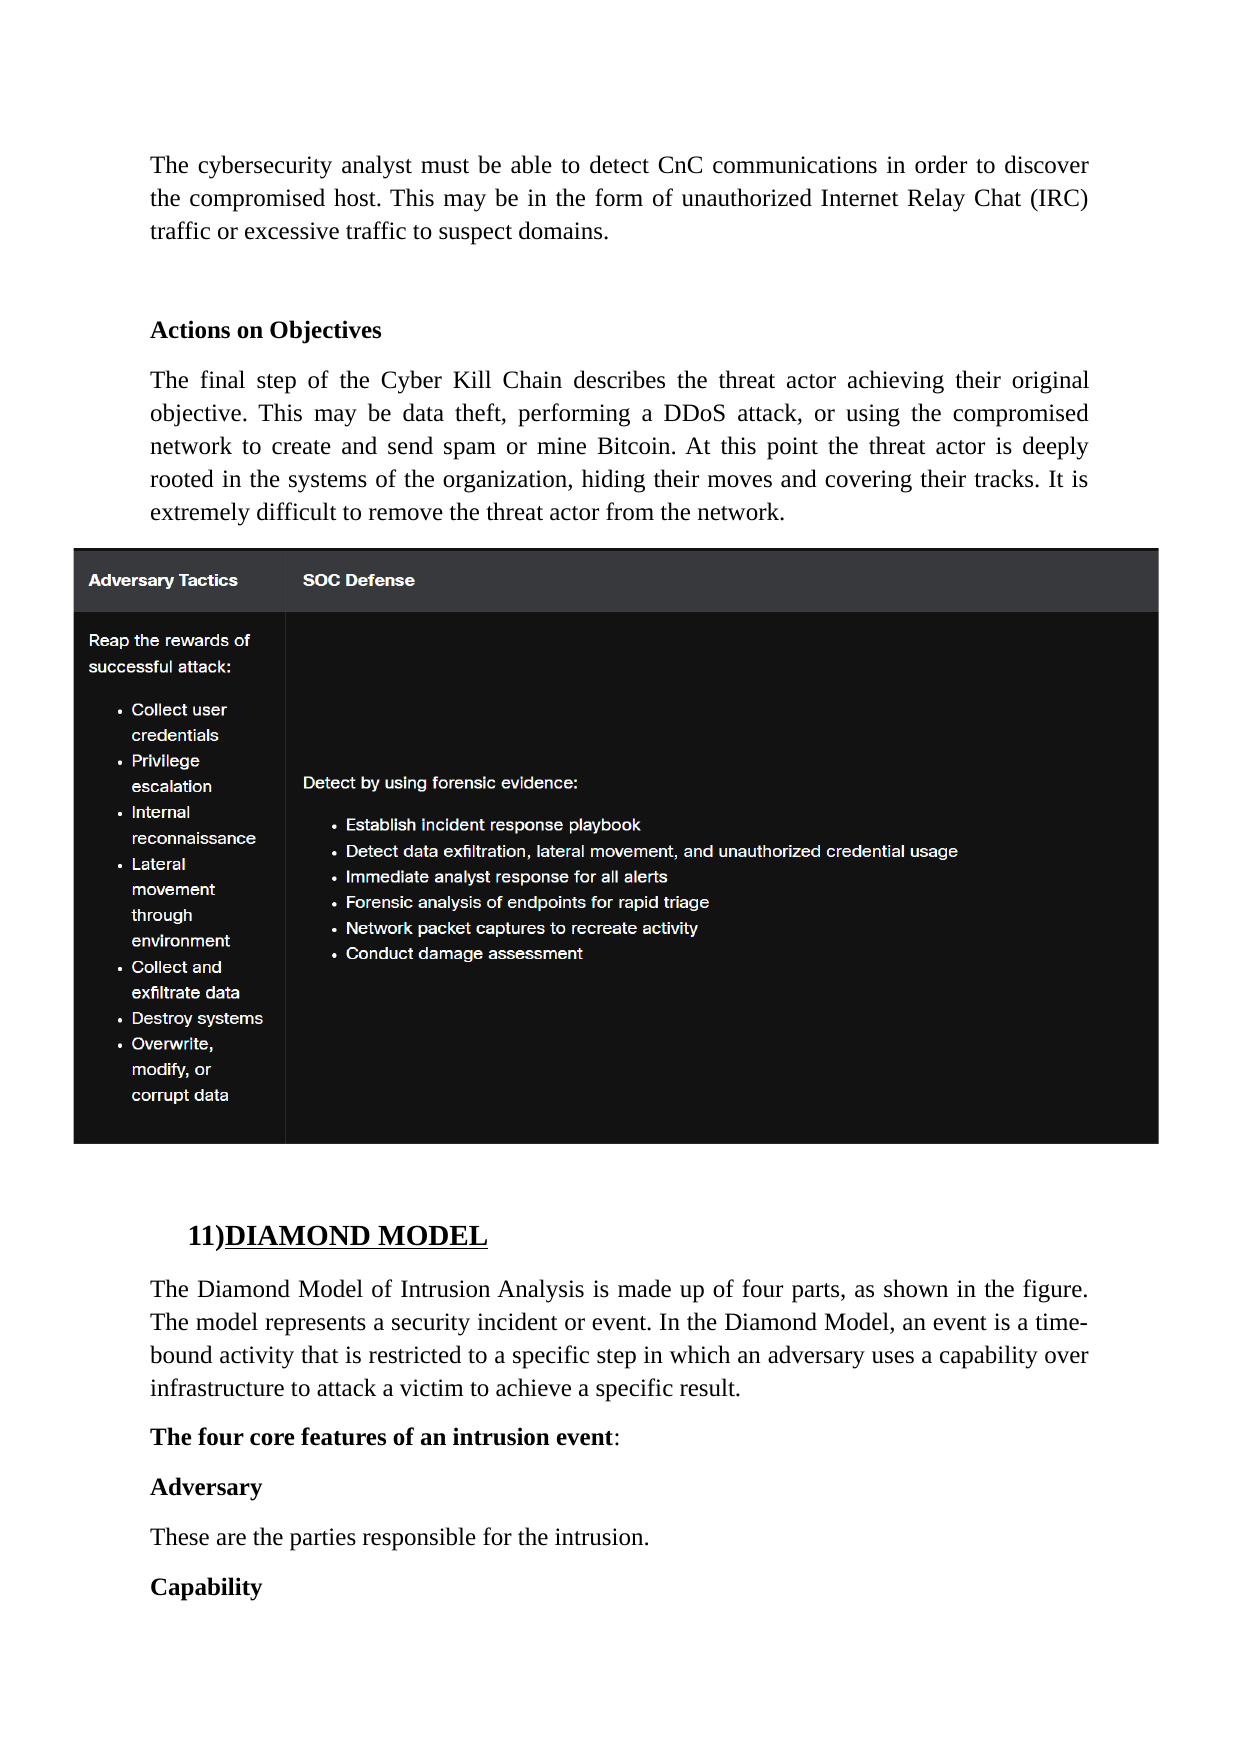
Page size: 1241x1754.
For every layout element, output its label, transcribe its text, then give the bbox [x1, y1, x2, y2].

text The four core features of an intrusion event: [150, 1422, 1090, 1451]
text The final step of the Cyber Kill Chain describes the threat actor achieving their original objective. This may be data theft, performing a DDoS attack, or using the compromised network to create and send spam or mine Bitcoin. At this point the threat actor is deeply rooted in the systems of the organization, hiding their moves and covering their tracks. It is extremely difficult to remove the threat actor from the network. [150, 365, 1090, 526]
picture [73, 548, 1159, 1144]
text These are the parties responsible for the intrusion. [150, 1522, 1090, 1551]
text Actions on Objectives [150, 315, 1090, 344]
text Capability [150, 1572, 1090, 1600]
text The Diamond Model of Intrusion Analysis is made up of four parts, as shown in the figure. The model represents a security incident or event. In the Diamond Model, an event is a time-bound activity that is restricted to a specific step in which an adversary uses a capability over infrastructure to attack a victim to achieve a specific result. [150, 1274, 1090, 1402]
list DIAMOND MODEL [187, 1218, 1090, 1252]
text Adversary [150, 1472, 1090, 1501]
text The cybersecurity analyst must be able to detect CnC communications in order to discover the compromised host. This may be in the form of unauthorized Internet Relay Chat (IRC) traffic or excessive traffic to suspect domains. [150, 150, 1090, 245]
